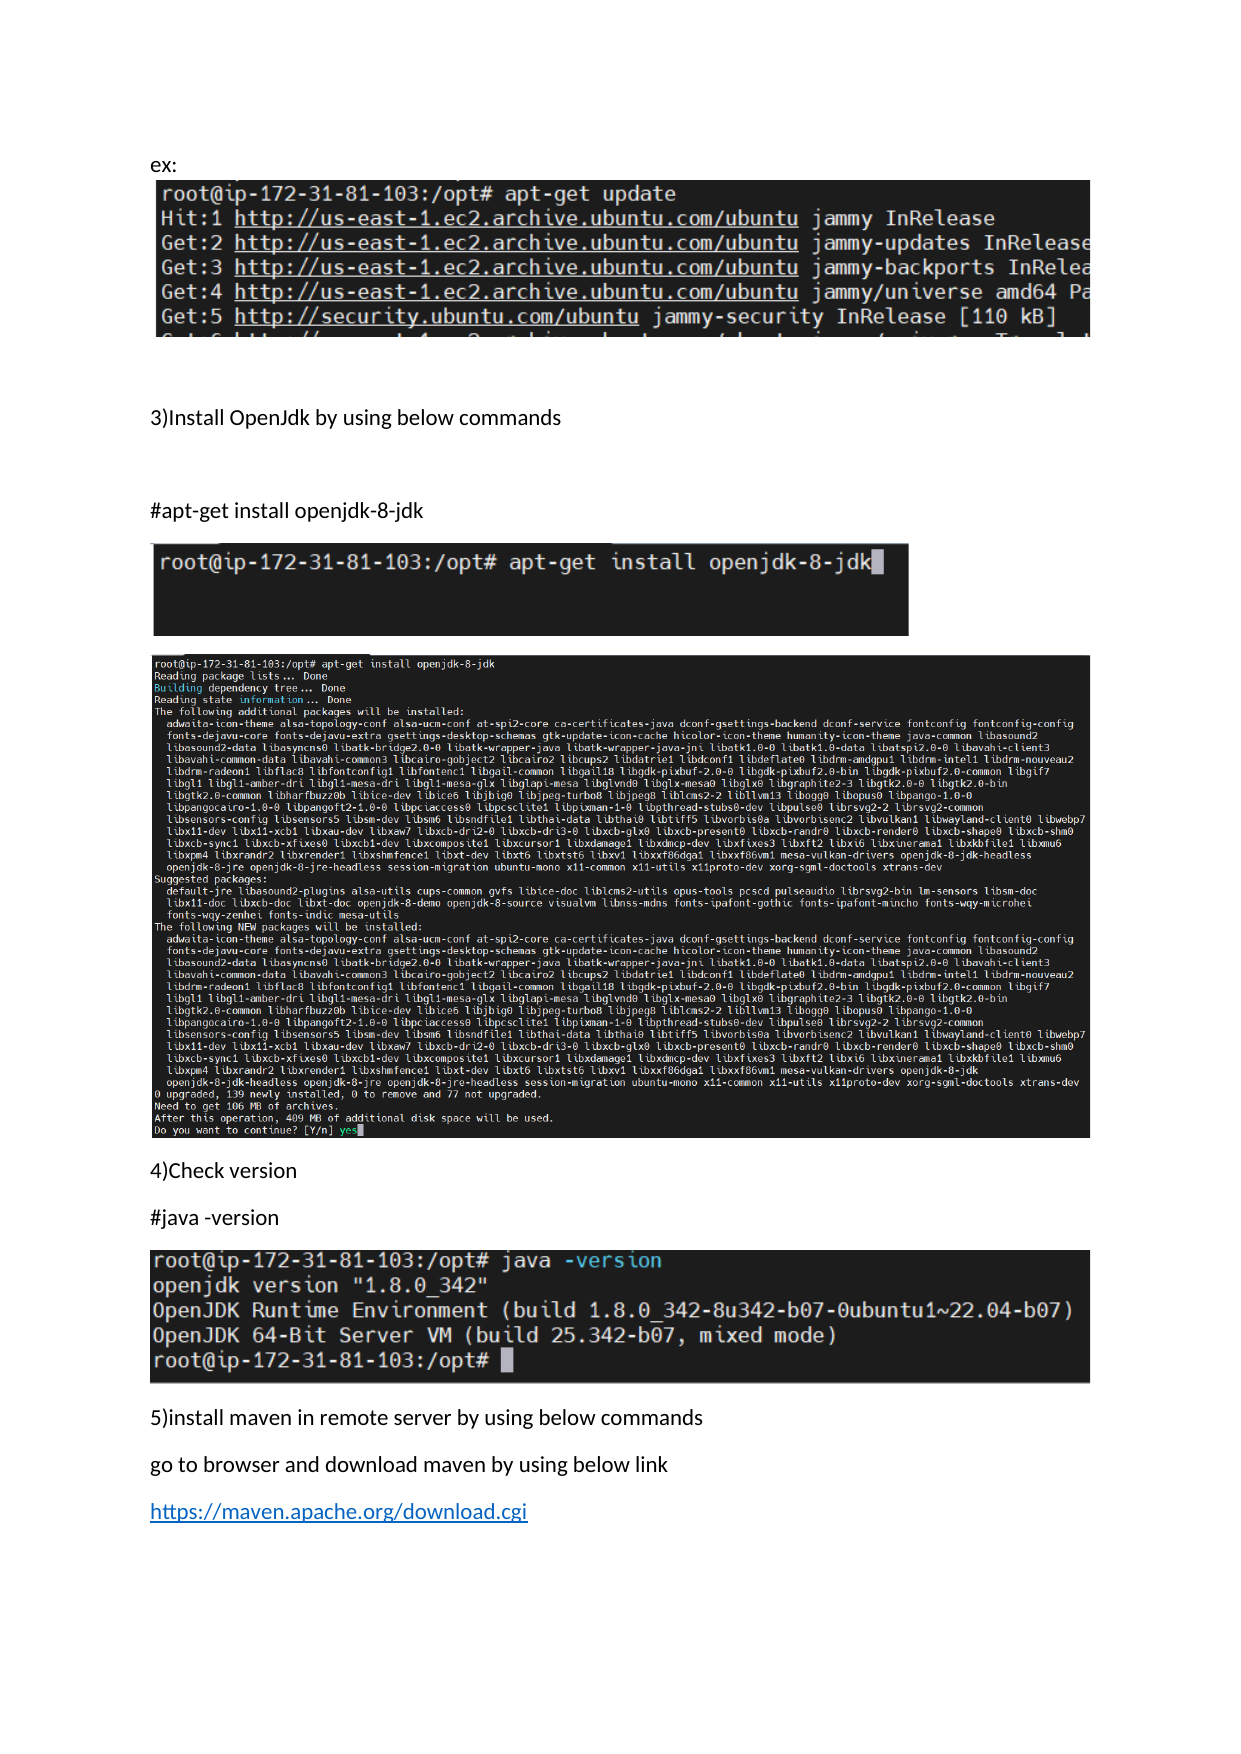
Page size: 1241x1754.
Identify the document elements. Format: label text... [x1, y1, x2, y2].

text #java -version [150, 1203, 1090, 1231]
picture [150, 1250, 1091, 1385]
text go to browser and download maven by using below link [150, 1450, 1090, 1478]
picture [150, 654, 1091, 1138]
text 3)Install OpenJdk by using below commands [150, 403, 1090, 431]
picture [150, 543, 909, 636]
text https://maven.apache.org/download.cgi [150, 1497, 1090, 1525]
text 5)install maven in remote server by using below commands [150, 1403, 1090, 1431]
text 4)Check version [150, 1157, 1090, 1184]
text ex: [150, 150, 1090, 180]
picture [150, 180, 1091, 337]
text #apt-get install openjdk-8-jdk [150, 497, 1090, 524]
